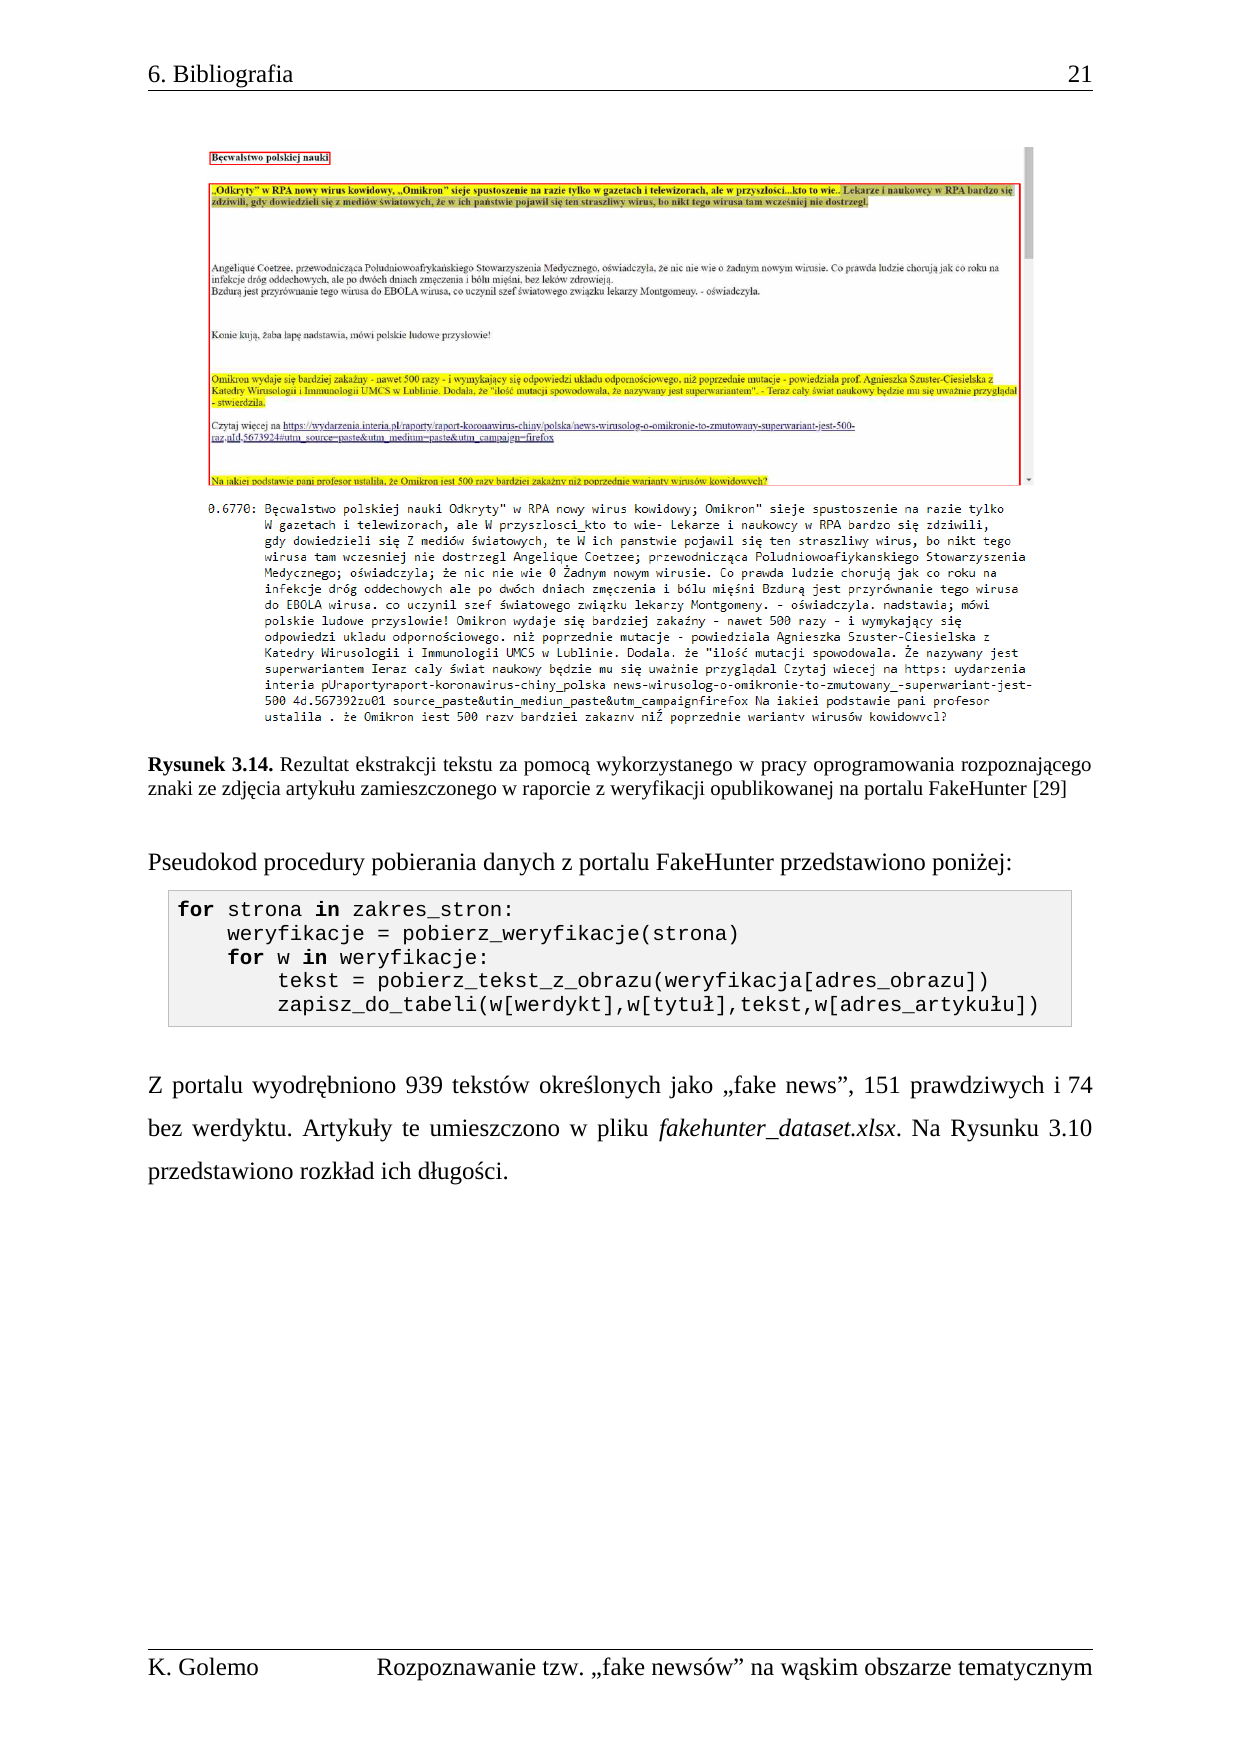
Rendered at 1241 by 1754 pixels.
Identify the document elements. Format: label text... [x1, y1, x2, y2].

text Rysunek 3.9. Rezultat ekstrakcji tekstu za pomocą wykorzystanego w pracy oprogramowania rozpoznającego znaki ze zdjęcia artykułu zamieszczonego w raporcie z weryfikacji opublikowanej na portalu FakeHunter [148, 752, 1093, 800]
text Z portalu wyodrębniono 939 tekstów określonych jako „fake news”, 151 prawdziwych i 74 bez werdyktu. Artykuły te umieszczono w pliku fakehunter_dataset.xlsx. Na Rysunku 3.10 przedstawiono rozkład ich długości. [148, 1070, 1093, 1185]
picture [206, 500, 1034, 733]
text weryfikacje = pobierz_weryfikacje(strona) [169, 914, 1071, 937]
text Pseudokod procedury pobierania danych z portalu FakeHunter przedstawiono poniżej: [148, 847, 1093, 876]
text for strona in zakres_stron: [169, 891, 1071, 914]
picture [206, 147, 1034, 486]
text tekst = pobierz_tekst_z_obrazu(weryfikacja[adres_obrazu]) [169, 961, 1071, 985]
text zapisz_do_tabeli(w[werdykt],w[tytuł],tekst,w[adres_artykułu]) [169, 985, 1071, 1026]
text for w in weryfikacje: [169, 937, 1071, 961]
